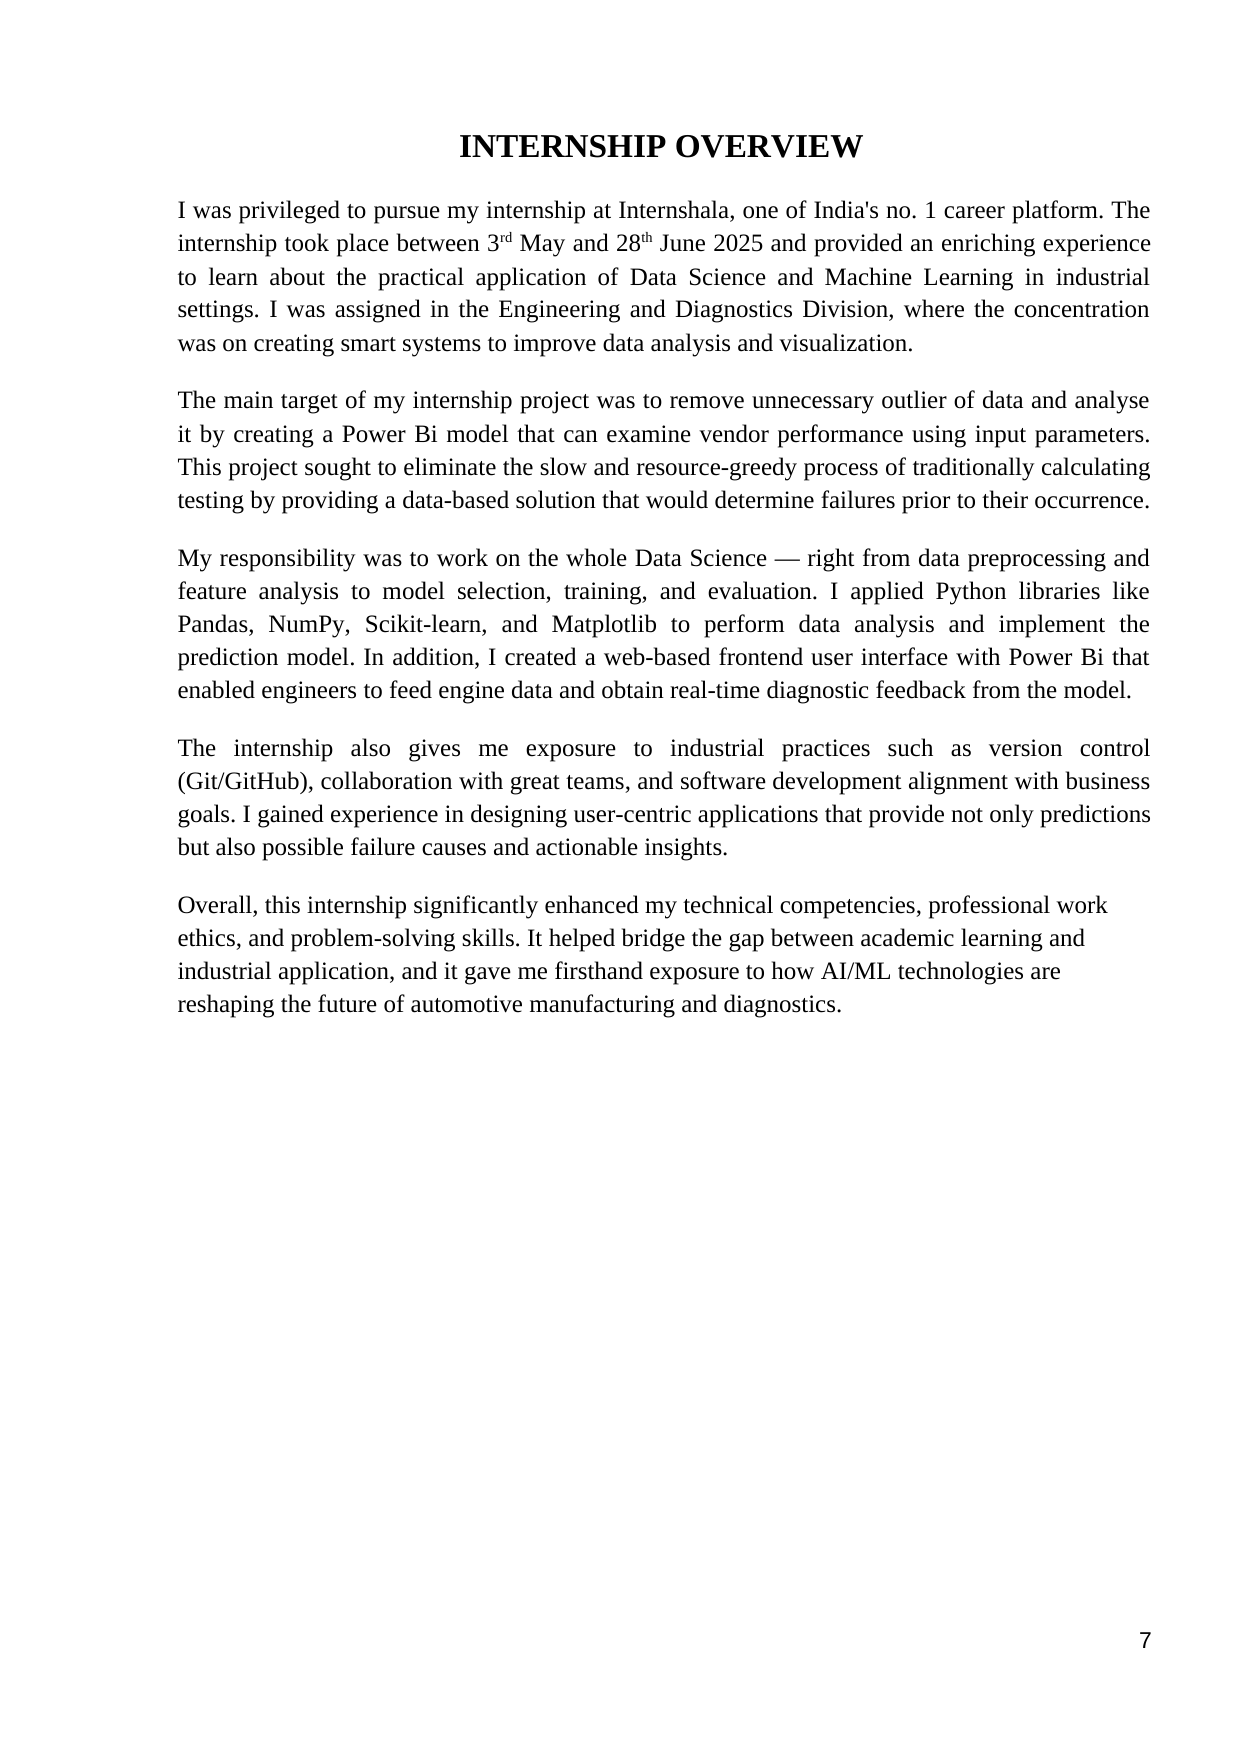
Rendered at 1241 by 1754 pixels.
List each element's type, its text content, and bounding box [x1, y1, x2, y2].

text I was privileged to pursue my internship at Internshala, one of India's no. 1 career platform. The internship took place between 3rd May and 28th June 2025 and provided an enriching experience to learn about the practical application of Data Science and Machine Learning in industrial settings. I was assigned in the Engineering and Diagnostics Division, where the concentration was on creating smart systems to improve data analysis and visualization. [177, 196, 1152, 356]
text The main target of my internship project was to remove unnecessary outlier of data and analyse it by creating a Power Bi model that can examine vendor performance using input parameters. This project sought to eliminate the slow and resource-greedy process of traditionally calculating testing by providing a data-based solution that would determine failures prior to their occurrence. [177, 386, 1152, 513]
text My responsibility was to work on the whole Data Science — right from data preprocessing and feature analysis to model selection, training, and evaluation. I applied Python libraries like Pandas, NumPy, Scikit-learn, and Matplotlib to perform data analysis and implement the prediction model. In addition, I created a web-based frontend user interface with Power Bi that enabled engineers to feed engine data and obtain real-time diagnostic feedback from the model. [177, 543, 1152, 703]
text Overall, this internship significantly enhanced my technical competencies, professional work ethics, and problem-solving skills. It helped bridge the gap between academic learning and industrial application, and it gave me firsthand exposure to how AI/ML technologies are reshaping the future of automotive manufacturing and diagnostics. [177, 890, 1152, 1018]
text The internship also gives me exposure to industrial practices such as version control (Git/GitHub), collaboration with great teams, and software development alignment with business goals. I gained experience in designing user-centric applications that provide not only predictions but also possible failure causes and actionable insights. [177, 733, 1152, 861]
text INTERNSHIP OVERVIEW [177, 126, 1145, 165]
